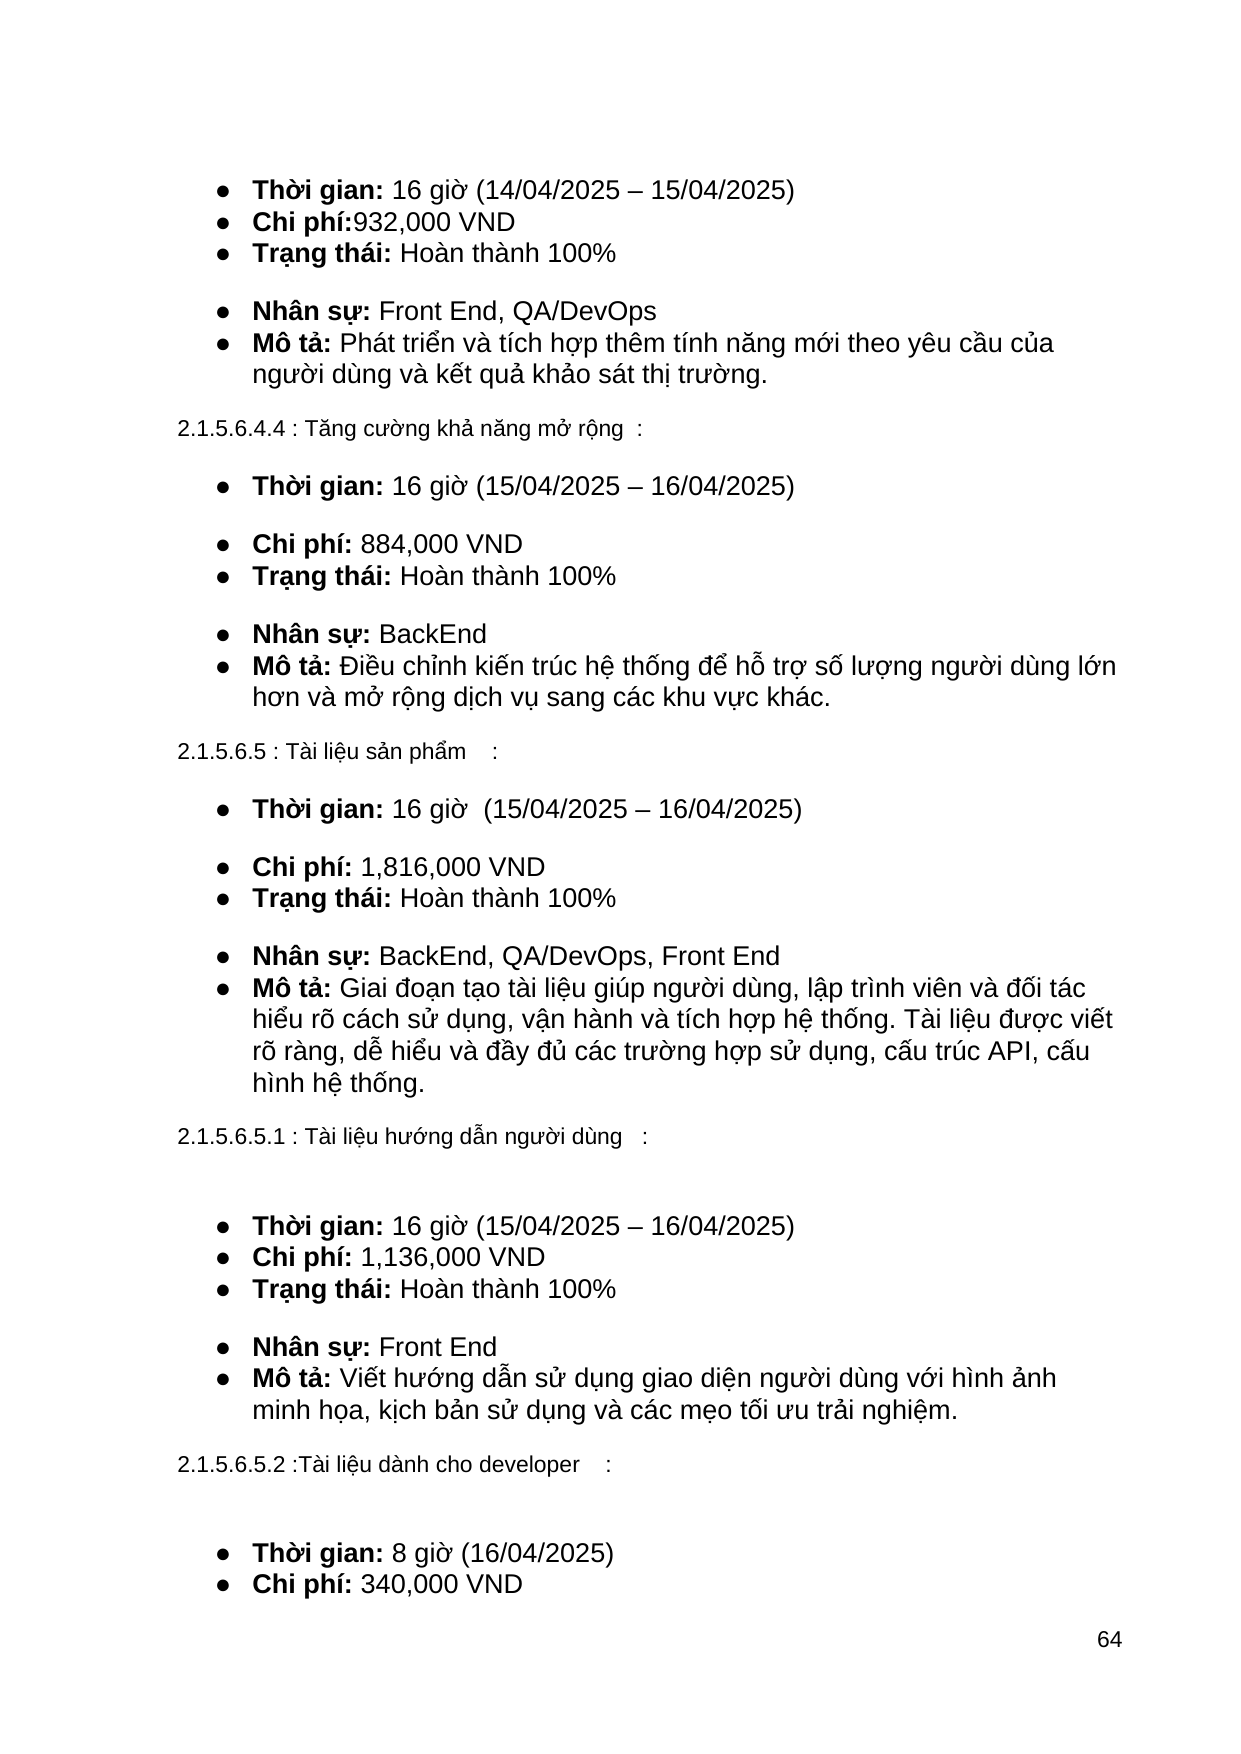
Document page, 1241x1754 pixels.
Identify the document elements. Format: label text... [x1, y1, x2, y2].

list Chi phí: 1,816,000 VND [214, 851, 1122, 882]
text 2.1.5.6.5.2 :Tài liệu dành cho developer : [177, 1451, 1122, 1477]
list Nhân sự: BackEnd, QA/DevOps, Front End [214, 940, 1122, 972]
list Chi phí:932,000 VND [214, 206, 1122, 237]
list Nhân sự: Front End, QA/DevOps [214, 295, 1122, 327]
list Chi phí: 340,000 VND [214, 1568, 1122, 1600]
text 2.1.5.6.5.1 : Tài liệu hướng dẫn người dùng : [177, 1123, 1122, 1149]
list Trạng thái: Hoàn thành 100% [214, 882, 1122, 940]
list Mô tả: Giai đoạn tạo tài liệu giúp người dùng, lập trình viên và đối tác hiểu rõ cách sử dụng, vận hành và tích hợp hệ thống. Tài liệu được viết rõ ràng, dễ hiểu và đầy đủ các trường hợp sử dụng, cấu trúc API, cấu hình hệ thống. [214, 972, 1122, 1098]
list Mô tả: Điều chỉnh kiến trúc hệ thống để hỗ trợ số lượng người dùng lớn hơn và mở rộng dịch vụ sang các khu vực khác. [214, 649, 1122, 712]
text 2.1.5.6.5 : Tài liệu sản phẩm : [177, 738, 1122, 764]
list Chi phí: 884,000 VND [214, 528, 1122, 559]
text 2.1.5.6.4.4 : Tăng cường khả năng mở rộng : [177, 415, 1122, 441]
list Thời gian: 8 giờ (16/04/2025) [214, 1537, 1122, 1568]
list Thời gian: 16 giờ (14/04/2025 – 15/04/2025) [214, 174, 1122, 206]
list Thời gian: 16 giờ (15/04/2025 – 16/04/2025) [214, 793, 1122, 851]
list Trạng thái: Hoàn thành 100% [214, 1273, 1122, 1331]
list Thời gian: 16 giờ (15/04/2025 – 16/04/2025) [214, 1210, 1122, 1241]
list Trạng thái: Hoàn thành 100% [214, 560, 1122, 618]
list Mô tả: Phát triển và tích hợp thêm tính năng mới theo yêu cầu của người dùng và kết quả khảo sát thị trường. [214, 327, 1122, 390]
list Trạng thái: Hoàn thành 100% [214, 237, 1122, 295]
list Thời gian: 16 giờ (15/04/2025 – 16/04/2025) [214, 470, 1122, 528]
list Nhân sự: BackEnd [214, 618, 1122, 649]
list Mô tả: Viết hướng dẫn sử dụng giao diện người dùng với hình ảnh minh họa, kịch bản sử dụng và các mẹo tối ưu trải nghiệm. [214, 1362, 1122, 1425]
list Chi phí: 1,136,000 VND [214, 1241, 1122, 1272]
list Nhân sự: Front End [214, 1331, 1122, 1362]
